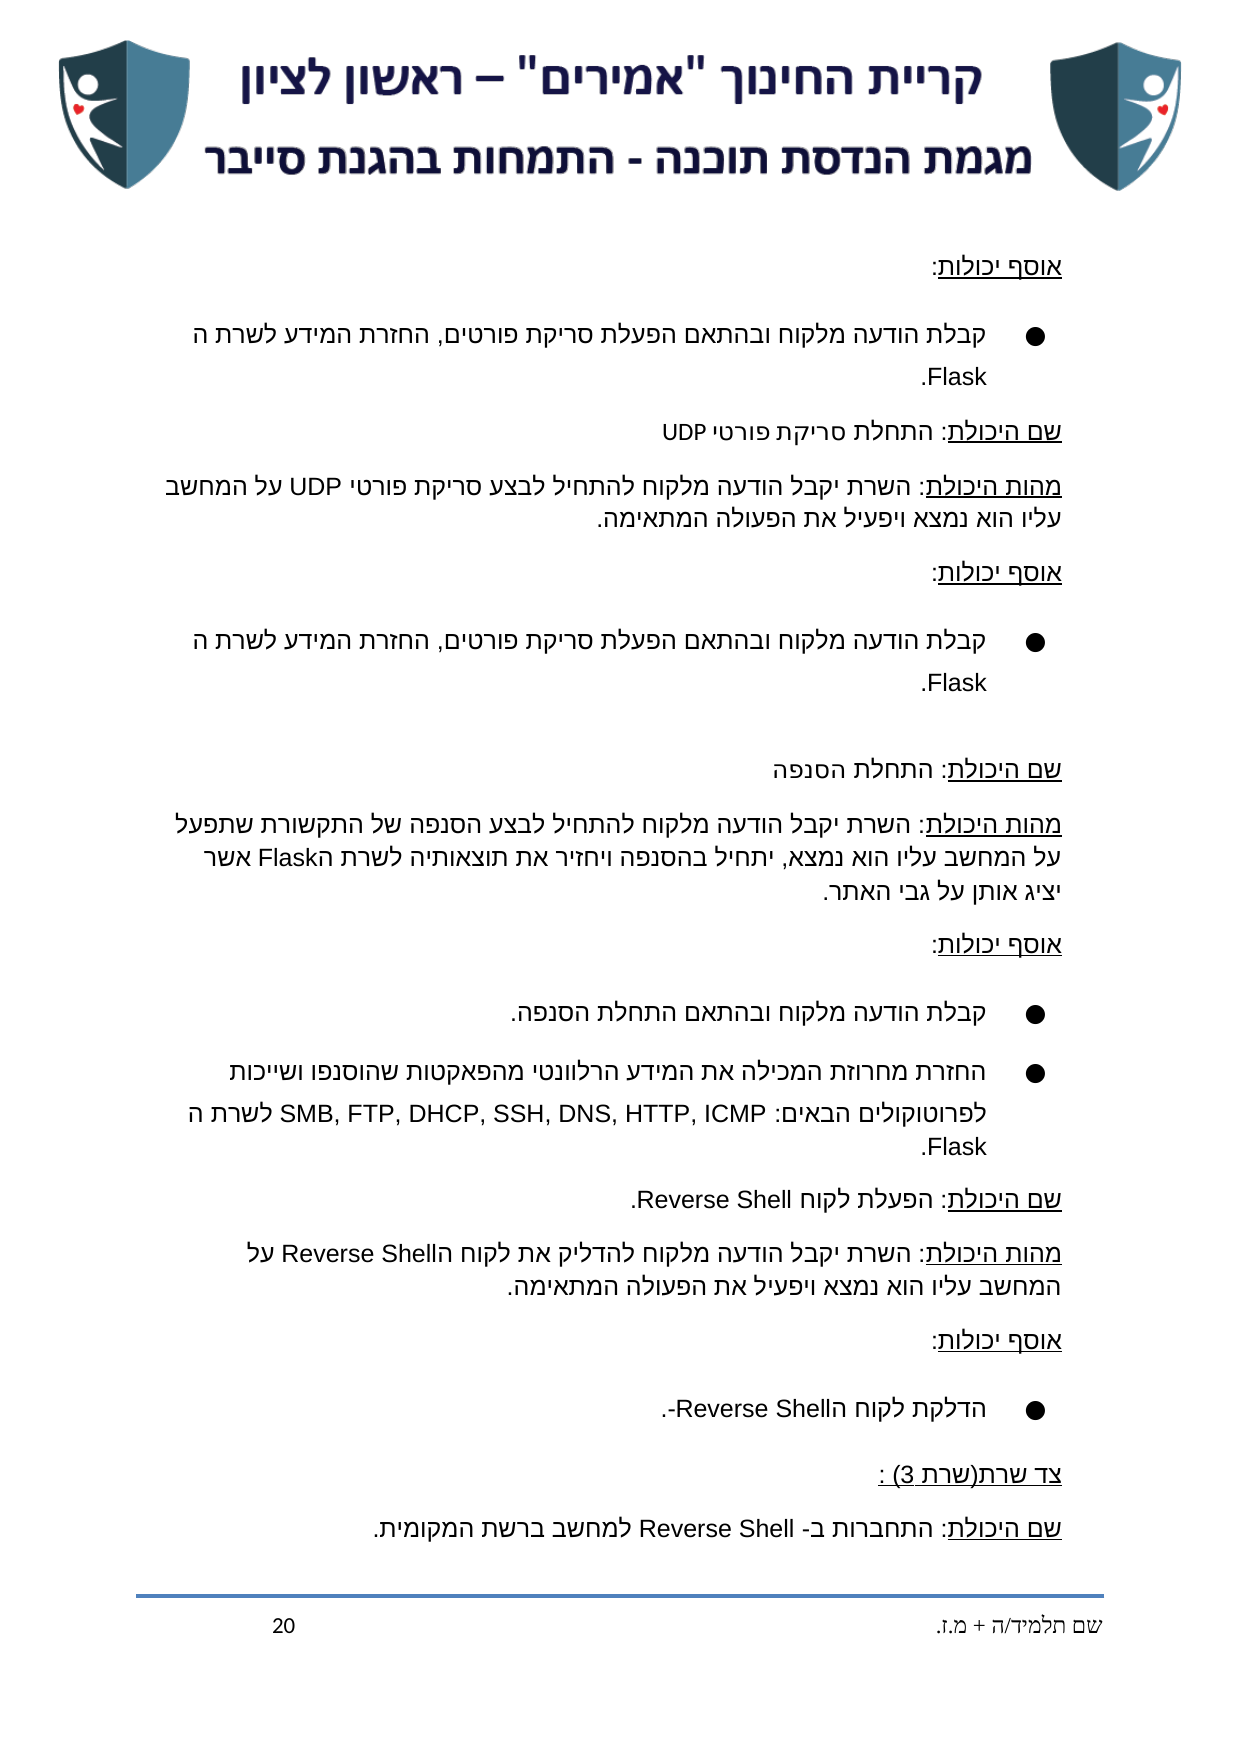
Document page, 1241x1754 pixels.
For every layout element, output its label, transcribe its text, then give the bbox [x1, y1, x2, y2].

text מהות היכולת: השרת יקבל הודעה מלקוח להתחיל לבצע סריקת פורטי UDP על המחשב עליו הוא נמצא ויפעיל את הפעולה המתאימה. [162, 471, 1062, 533]
text מהות היכולת: השרת יקבל הודעה מלקוח להתחיל לבצע הסנפה של התקשורת שתפעל על המחשב עליו הוא נמצא, יתחיל בהסנפה ויחזיר את תוצאותיה לשרת הFlask אשר יציג אותן על גבי האתר. [162, 810, 1062, 905]
text צד שרת(שרת 3) : [162, 1460, 1062, 1488]
list קבלת הודעה מלקוח ובהתאם הפעלת סריקת פורטים, החזרת המידע לשרת הFlask. [162, 306, 1024, 391]
list החזרת מחרוזת המכילה את המידע הרלוונטי מהפאקטות שהוסנפו ושייכות לפרוטוקולים הבאים: SMB, FTP, DHCP, SSH, DNS, HTTP, ICMP לשרת הFlask. [162, 1043, 1024, 1160]
picture [58, 40, 1182, 192]
text שם היכולת: הפעלת לקוח Reverse Shell. [162, 1185, 1062, 1214]
list קבלת הודעה מלקוח ובהתאם הפעלת סריקת פורטים, החזרת המידע לשרת הFlask. [162, 612, 1024, 696]
list קבלת הודעה מלקוח ובהתאם התחלת הסנפה. [162, 984, 1024, 1035]
text שם היכולת: התחברות ב- Reverse Shell למחשב ברשת המקומית. [162, 1513, 1062, 1542]
text שם היכולת: התחלת הסנפה [162, 754, 1062, 785]
text אוסף יכולות: [162, 252, 1062, 281]
text אוסף יכולות: [162, 558, 1062, 587]
text אוסף יכולות: [162, 1326, 1062, 1355]
text מהות היכולת: השרת יקבל הודעה מלקוח להדליק את לקוח הReverse Shell על המחשב עליו הוא נמצא ויפעיל את הפעולה המתאימה. [162, 1239, 1062, 1301]
text שם היכולת: התחלת סריקת פורטי UDP [162, 416, 1062, 446]
text אוסף יכולות: [162, 930, 1062, 959]
list הדלקת לקוח הReverse Shell-. [162, 1380, 1024, 1431]
